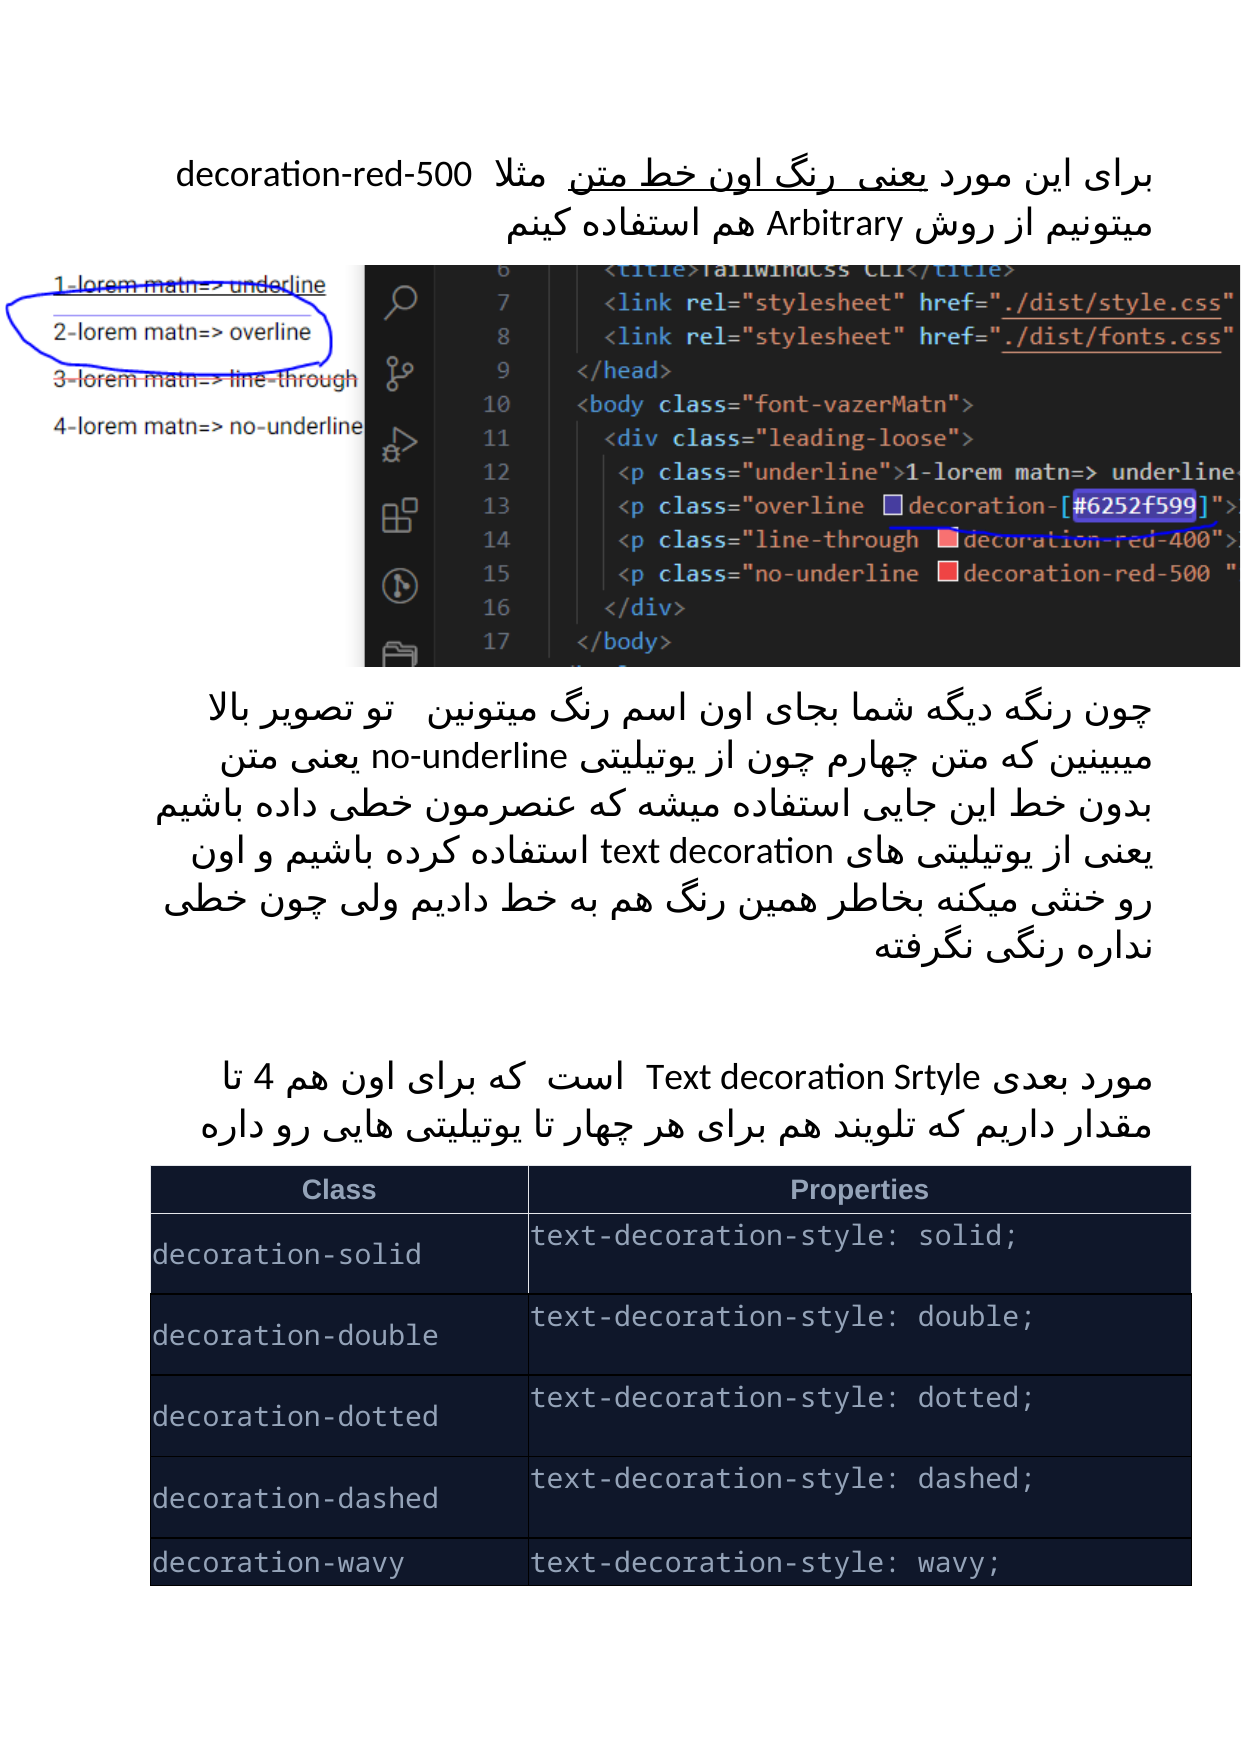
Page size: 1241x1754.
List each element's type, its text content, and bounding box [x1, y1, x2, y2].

table_header Class [151, 1166, 528, 1213]
picture [5, 265, 1241, 667]
text برای این مورد یعنی رنگ اون خط متن مثلا decoration-red-500 میتونیم از روش Arbitrary هم استفاده کینم [150, 150, 1154, 245]
table_cell decoration-dashed [151, 1457, 528, 1537]
table_header Properties [529, 1166, 1191, 1213]
table_cell decoration-wavy [151, 1539, 528, 1585]
table_cell decoration-double [151, 1295, 528, 1374]
table_cell text-decoration-style: wavy; [529, 1539, 1191, 1585]
table_cell decoration-dotted [151, 1376, 528, 1456]
text مورد بعدی Text decoration Srtyle است که برای اون هم 4 تا مقدار داریم که تلویند هم برای هر چهار تا یوتیلیتی هایی رو داره [150, 1053, 1154, 1145]
table_cell text-decoration-style: double; [529, 1295, 1191, 1374]
table_cell text-decoration-style: dotted; [529, 1376, 1191, 1456]
text چون رنگه دیگه شما بجای اون اسم رنگ میتونین تو تصویر بالا میبینین که متن چهارم چون از یوتیلیتی no-underline یعنی متن بدون خط این جایی استفاده میشه که عنصرمون خطی داده باشیم یعنی از یوتیلیتی های text decoration استفاده کرده باشیم و اون رو خنثی میکنه بخاطر همین رنگ هم به خط دادیم ولی چون خطی نداره رنگی نگرفته [150, 685, 1154, 966]
table_cell text-decoration-style: solid; [529, 1214, 1191, 1293]
table_cell text-decoration-style: dashed; [529, 1457, 1191, 1537]
table_cell decoration-solid [151, 1214, 528, 1293]
